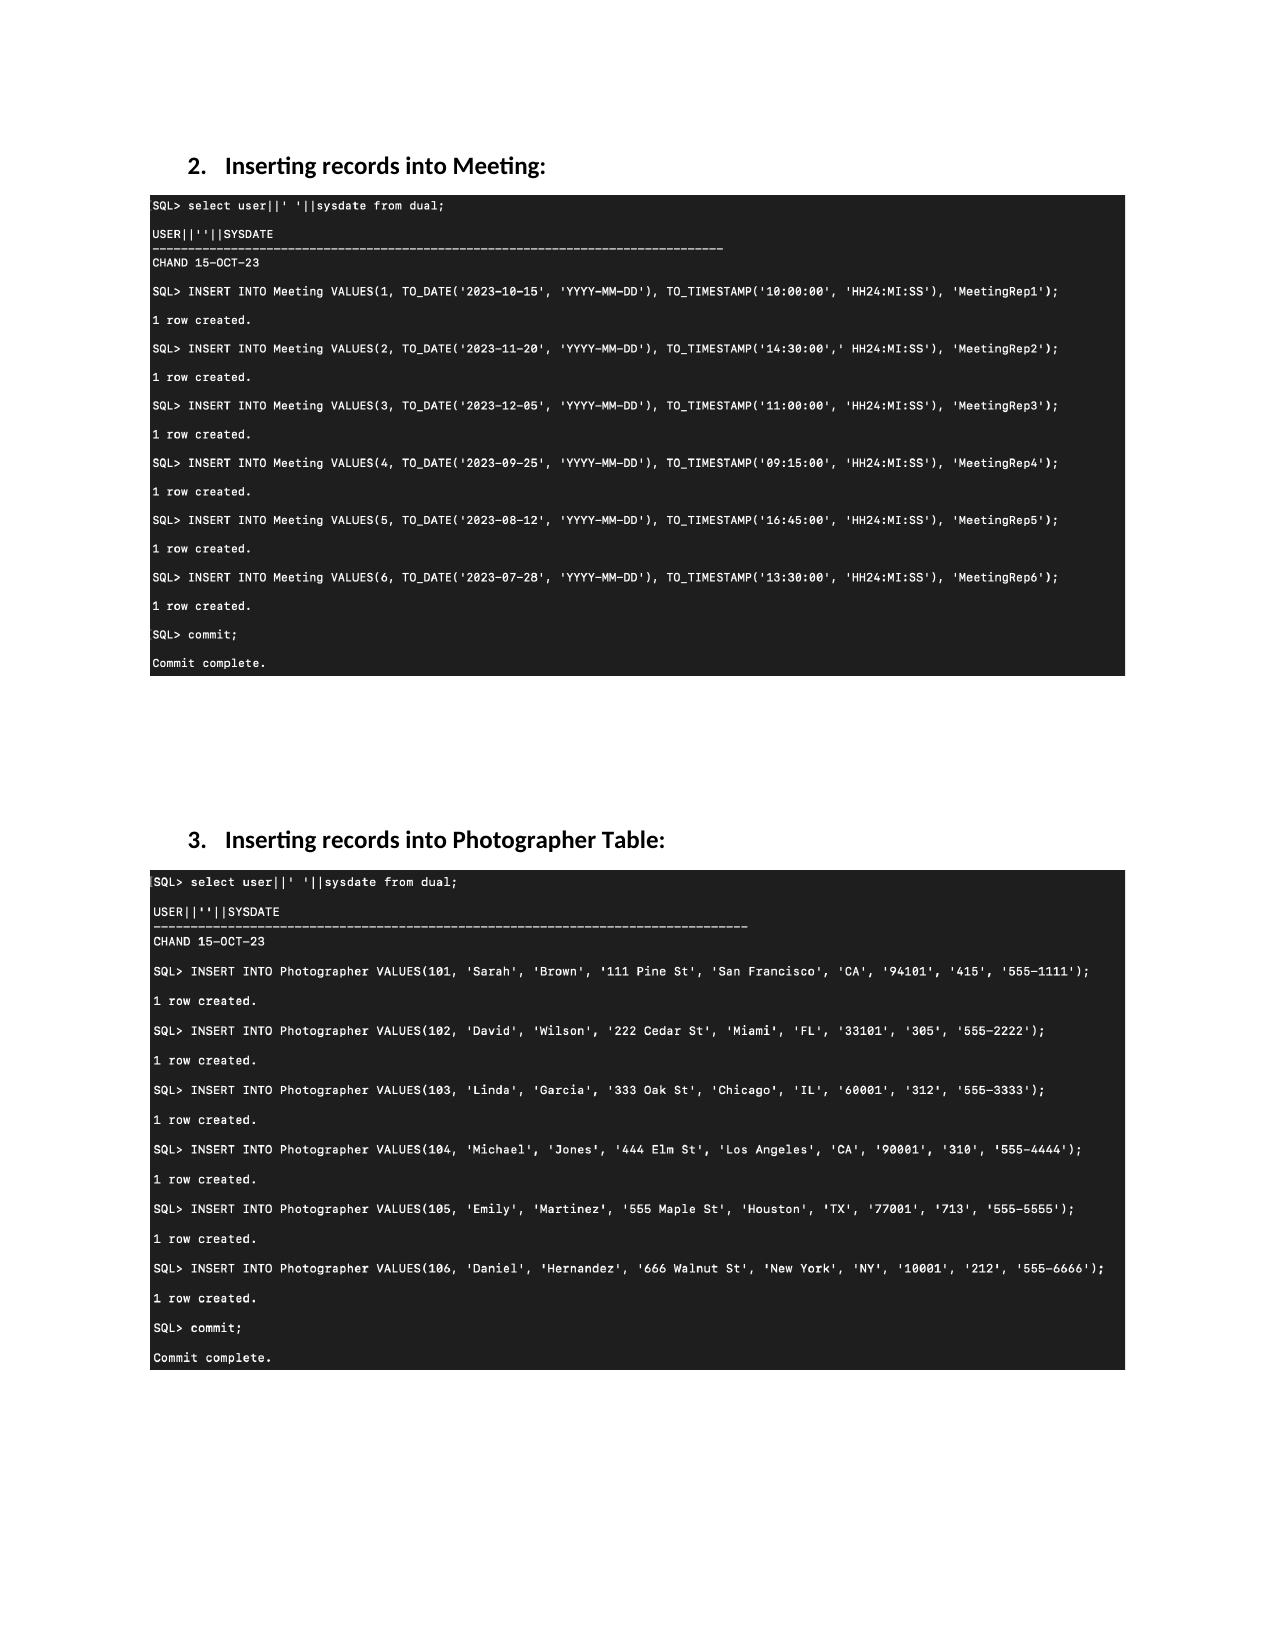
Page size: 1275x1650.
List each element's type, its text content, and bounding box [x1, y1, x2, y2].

picture [150, 870, 1125, 1370]
list Inserting records into Meeting: [187, 150, 1125, 181]
picture [150, 195, 1125, 676]
list Inserting records into Photographer Table: [187, 824, 1125, 855]
